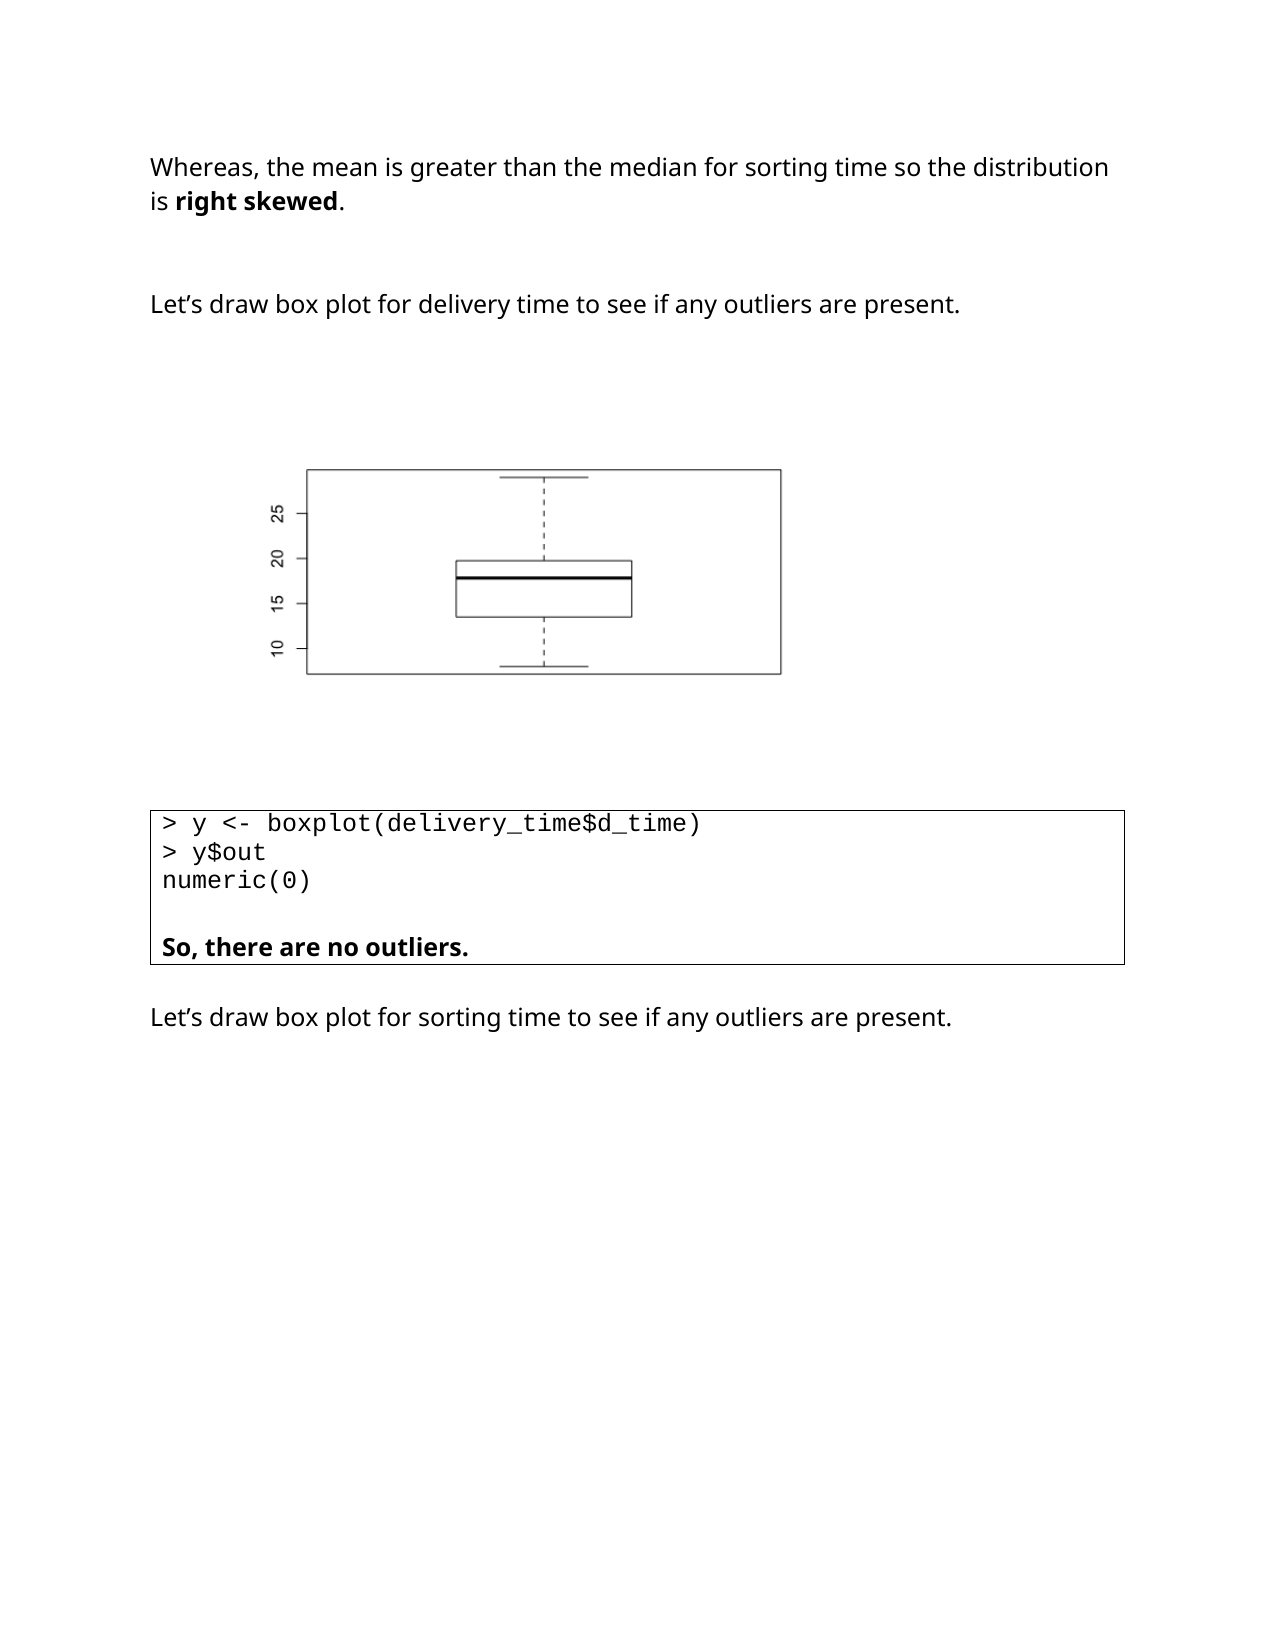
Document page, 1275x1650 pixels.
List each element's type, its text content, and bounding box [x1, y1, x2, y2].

text Let’s draw box plot for sorting time to see if any outliers are present. [150, 999, 1125, 1033]
text Let’s draw box plot for delivery time to see if any outliers are present. [150, 286, 1125, 320]
picture [225, 388, 823, 776]
text Whereas, the mean is greater than the median for sorting time so the distribution is right skewed. [150, 150, 1125, 218]
table_header > y <- boxplot(delivery_time$d_time) > y$out numeric(0) So, there are no outliers. [151, 811, 1124, 964]
